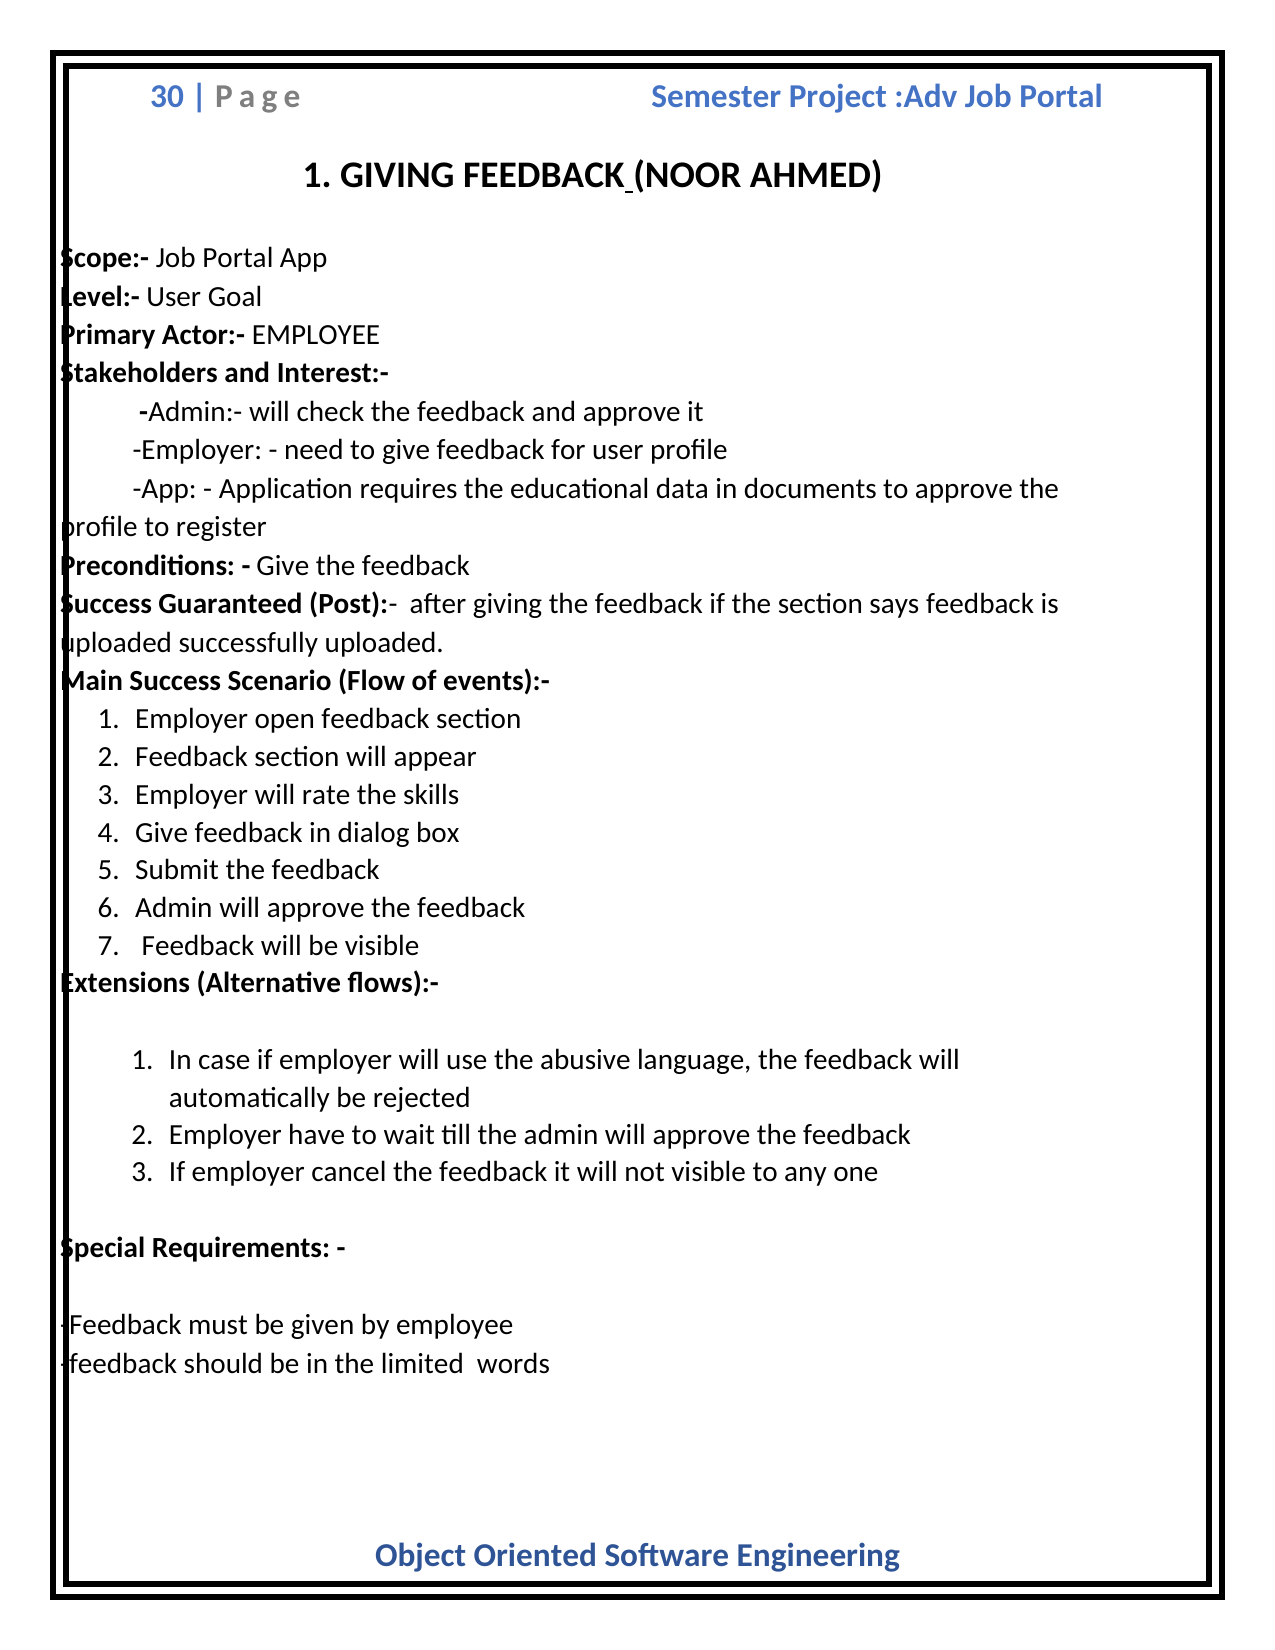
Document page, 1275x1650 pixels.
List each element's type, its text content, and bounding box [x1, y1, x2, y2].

list Employer have to wait till the admin will approve the feedback [131, 1116, 1125, 1152]
text Level:- User Goal [69, 278, 1125, 313]
text -feedback should be in the limited words [69, 1345, 1125, 1380]
text Scope:- Job Portal App [69, 239, 1125, 275]
text Extensions (Alternative flows):- [69, 964, 1125, 1000]
text Primary Actor:- EMPLOYEE [69, 316, 1125, 352]
text Preconditions: - Give the feedback [69, 547, 1125, 582]
list Employer open feedback section [97, 701, 1125, 736]
list In case if employer will use the abusive language, the feedback will automatically be rejected [131, 1041, 1125, 1114]
list Employer will rate the skills [97, 776, 1125, 812]
text -App: - Application requires the educational data in documents to approve the profile to register [69, 470, 1125, 544]
list Feedback will be visible [97, 927, 1125, 962]
text Special Requirements: - [69, 1229, 1125, 1265]
list Feedback section will appear [97, 738, 1125, 774]
text Success Guaranteed (Post):- after giving the feedback if the section says feedback is uploaded successfully uploaded. [69, 585, 1125, 659]
text -Employer: - need to give feedback for user profile [69, 431, 1125, 467]
text -Admin:- will check the feedback and approve it [69, 393, 1125, 429]
list Submit the feedback [97, 851, 1125, 887]
list If employer cancel the feedback it will not visible to any one [131, 1153, 1125, 1189]
text -Feedback must be given by employee [69, 1306, 1125, 1342]
text 1. GIVING FEEDBACK (NOOR AHMED) [69, 151, 1125, 197]
text Main Success Scenario (Flow of events):- [69, 662, 1125, 698]
list Admin will approve the feedback [97, 889, 1125, 925]
text Stakeholders and Interest:- [69, 354, 1125, 390]
list Give feedback in dialog box [97, 814, 1125, 849]
